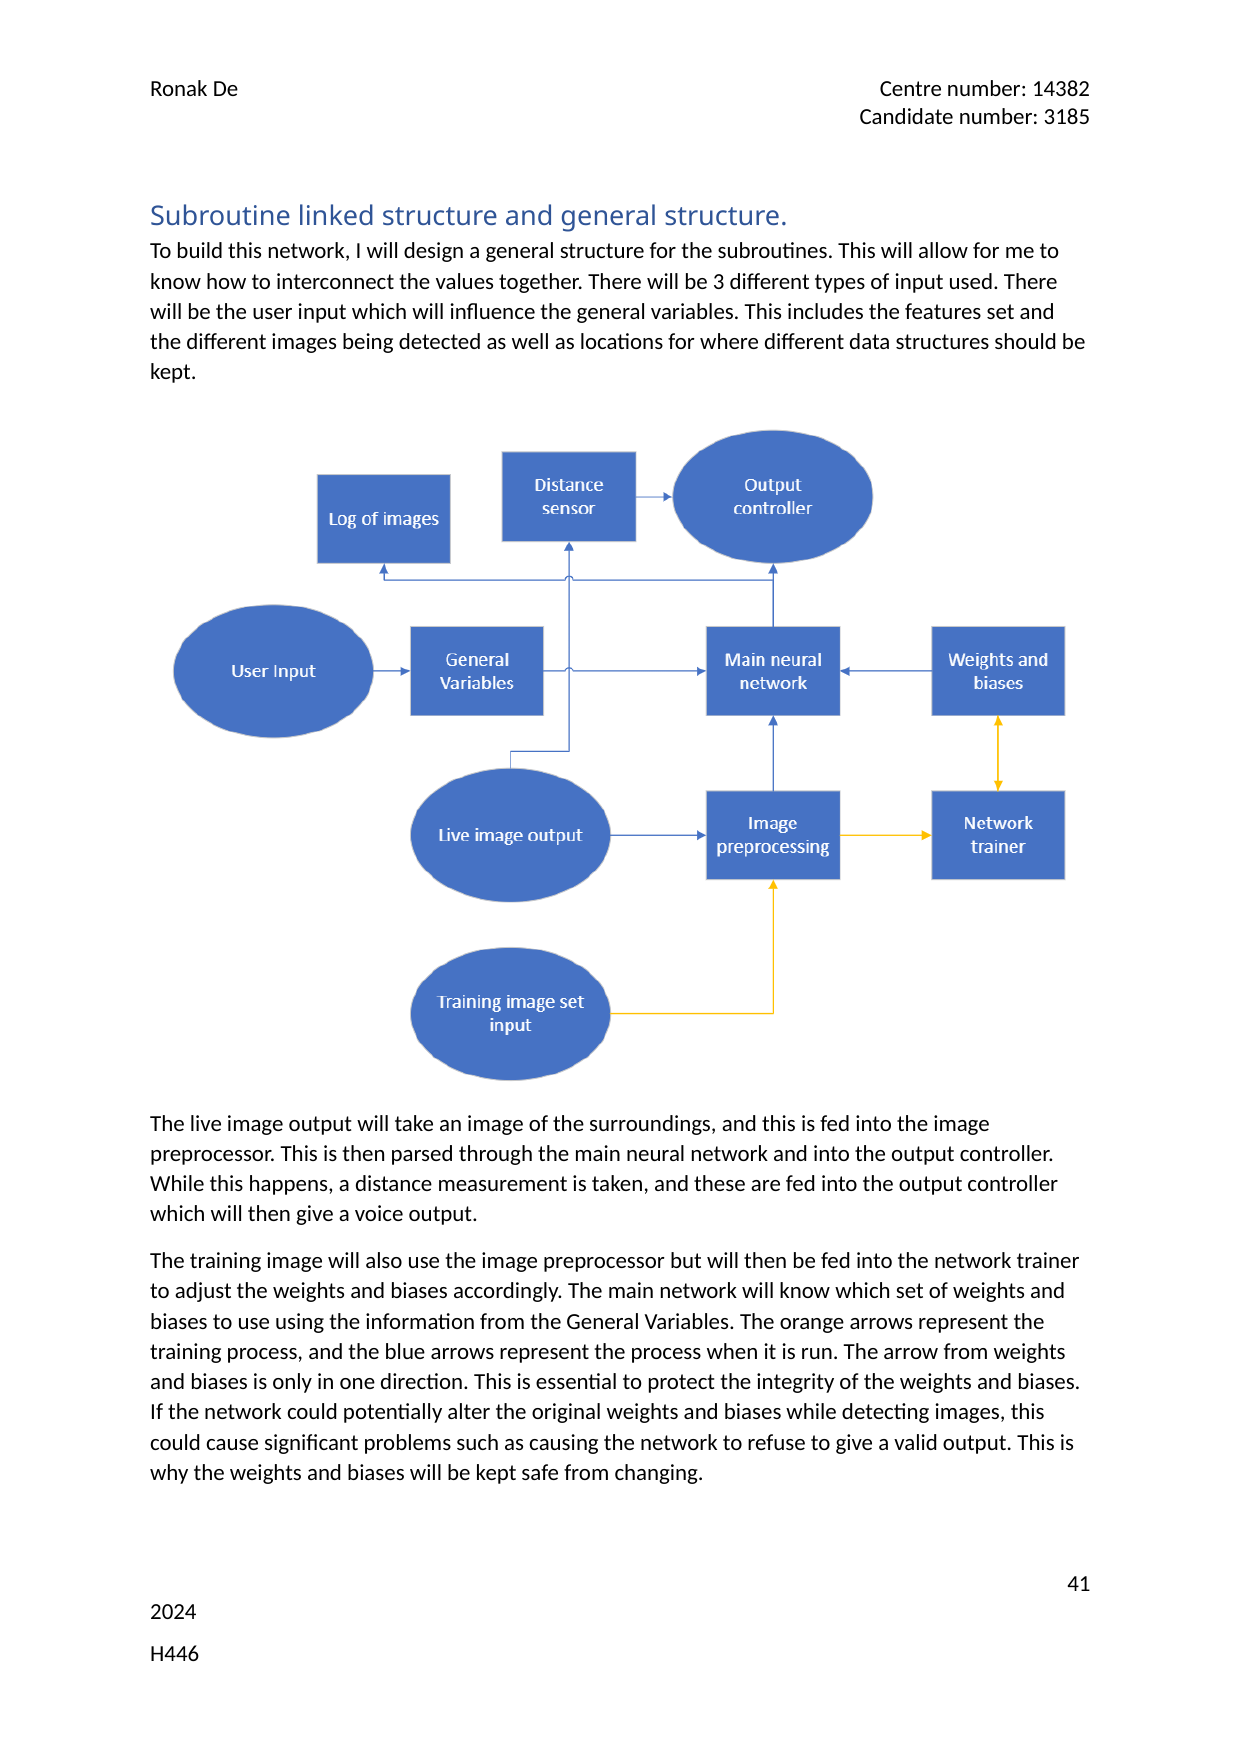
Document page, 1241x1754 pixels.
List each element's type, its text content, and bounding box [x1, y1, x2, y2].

subtitle Subroutine linked structure and general structure. [150, 197, 1090, 234]
text The training image will also use the image preprocessor but will then be fed into the network trainer to adjust the weights and biases accordingly. The main network will know which set of weights and biases to use using the information from the General Variables. The orange arrows represent the training process, and the blue arrows represent the process when it is run. The arrow from weights and biases is only in one direction. This is essential to protect the integrity of the weights and biases. If the network could potentially alter the original weights and biases while detecting images, this could cause significant problems such as causing the network to refuse to give a valid output. This is why the weights and biases will be kept safe from changing. [150, 1246, 1090, 1486]
text To build this network, I will design a general structure for the subroutines. This will allow for me to know how to interconnect the values together. There will be 3 different types of input used. There will be the user input which will influence the general variables. This includes the features set and the different images being detected as well as locations for where different data structures should be kept. [150, 237, 1090, 386]
text The live image output will take an image of the surroundings, and this is fed into the image preprocessor. This is then parsed through the main neural network and into the output controller. While this happens, a distance measurement is taken, and these are fed into the output controller which will then give a voice output. [150, 1109, 1090, 1227]
picture [150, 404, 1091, 1090]
